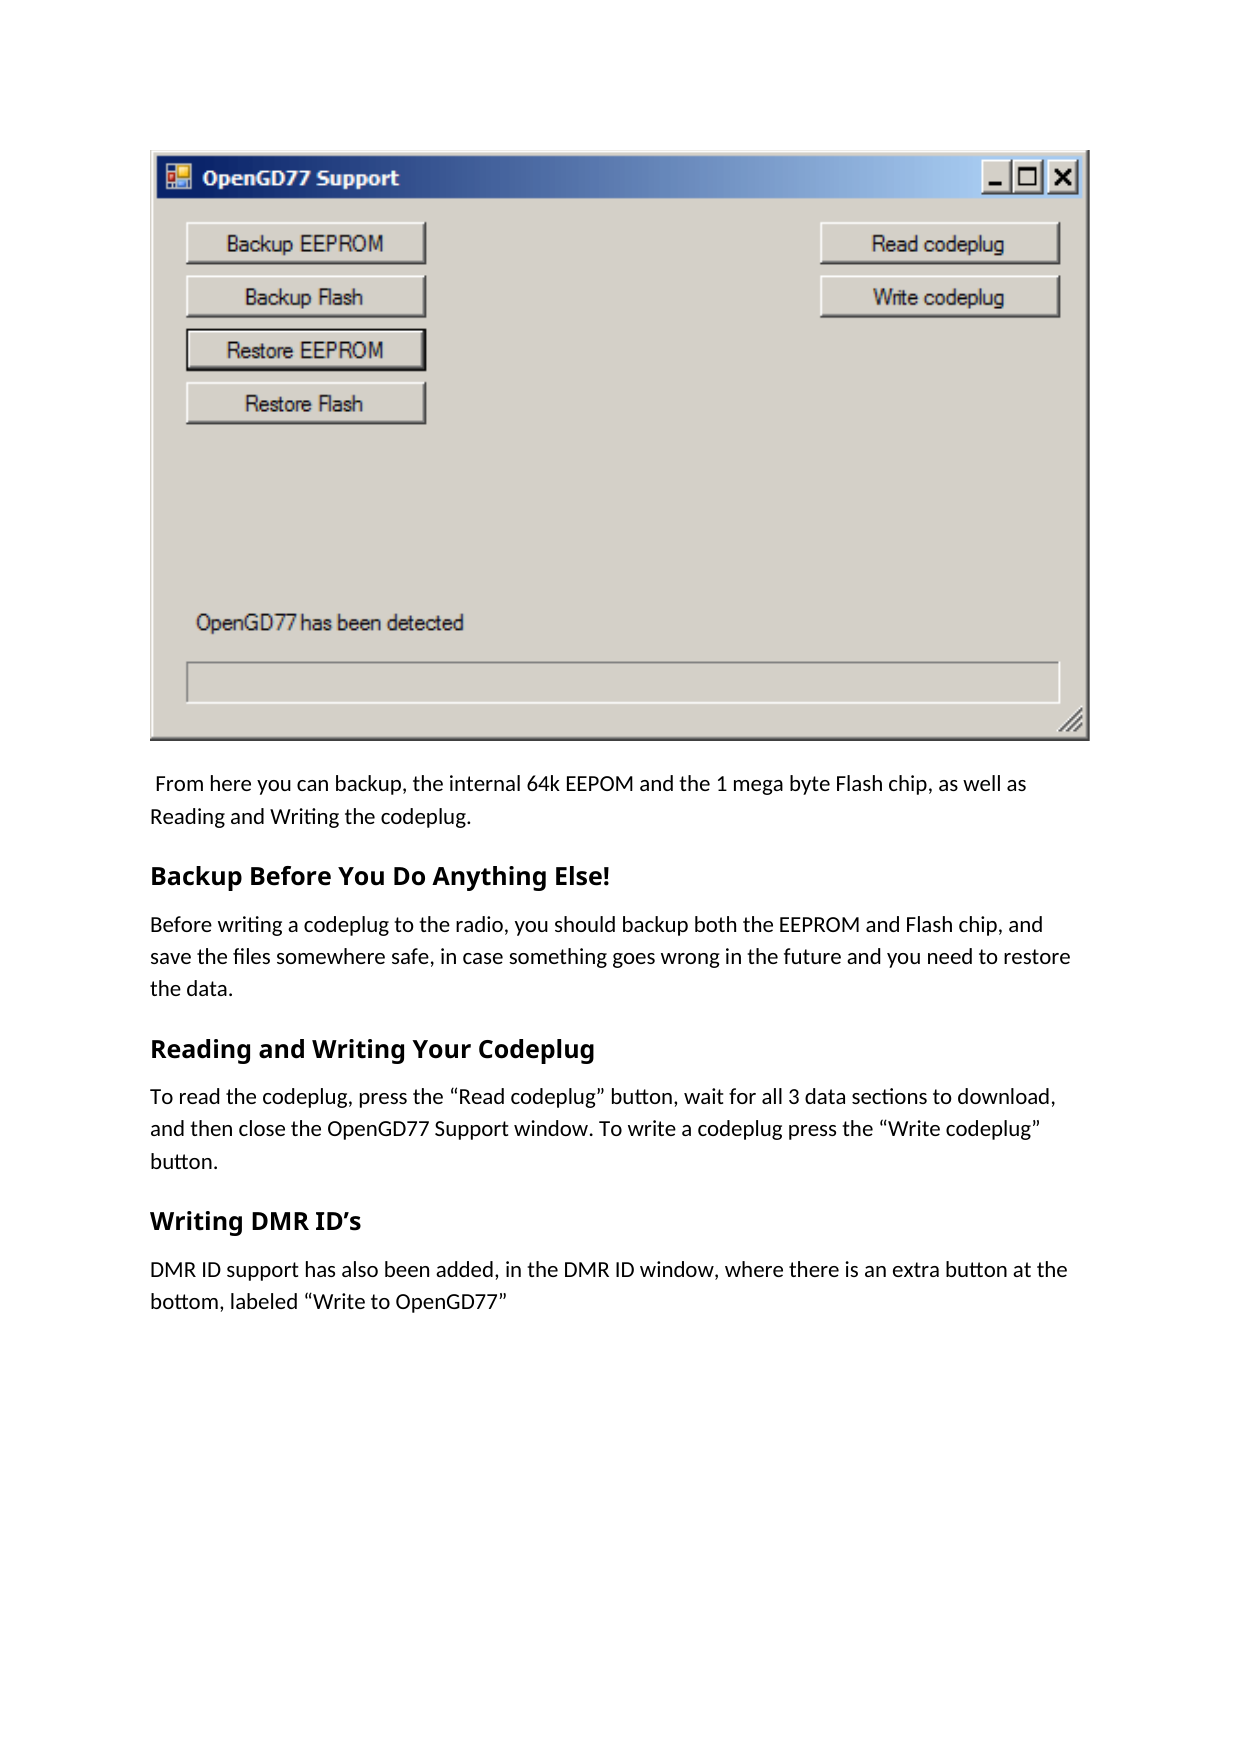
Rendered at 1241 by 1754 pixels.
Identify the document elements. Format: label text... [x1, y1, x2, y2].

picture [150, 150, 1090, 741]
text From here you can backup, the internal 64k EEPOM and the 1 mega byte Flash chip, as well as Reading and Writing the codeplug. [150, 769, 1090, 830]
subtitle Reading and Writing Your Codeplug [150, 1031, 1090, 1066]
text DMR ID support has also been added, in the DMR ID window, where there is an extra button at the bottom, labeled “Write to OpenGD77” [150, 1255, 1090, 1315]
text To read the codeplug, press the “Read codeplug” button, wait for all 3 data sections to download, and then close the OpenGD77 Support window. To write a codeplug press the “Write codeplug” button. [150, 1082, 1090, 1175]
subtitle Writing DMR ID’s [150, 1204, 1090, 1238]
subtitle Backup Before You Do Anything Else! [150, 859, 1090, 893]
text Before writing a codeplug to the radio, you should backup both the EEPROM and Flash chip, and save the files somewhere safe, in case something goes wrong in the future and you need to restore the data. [150, 910, 1090, 1002]
